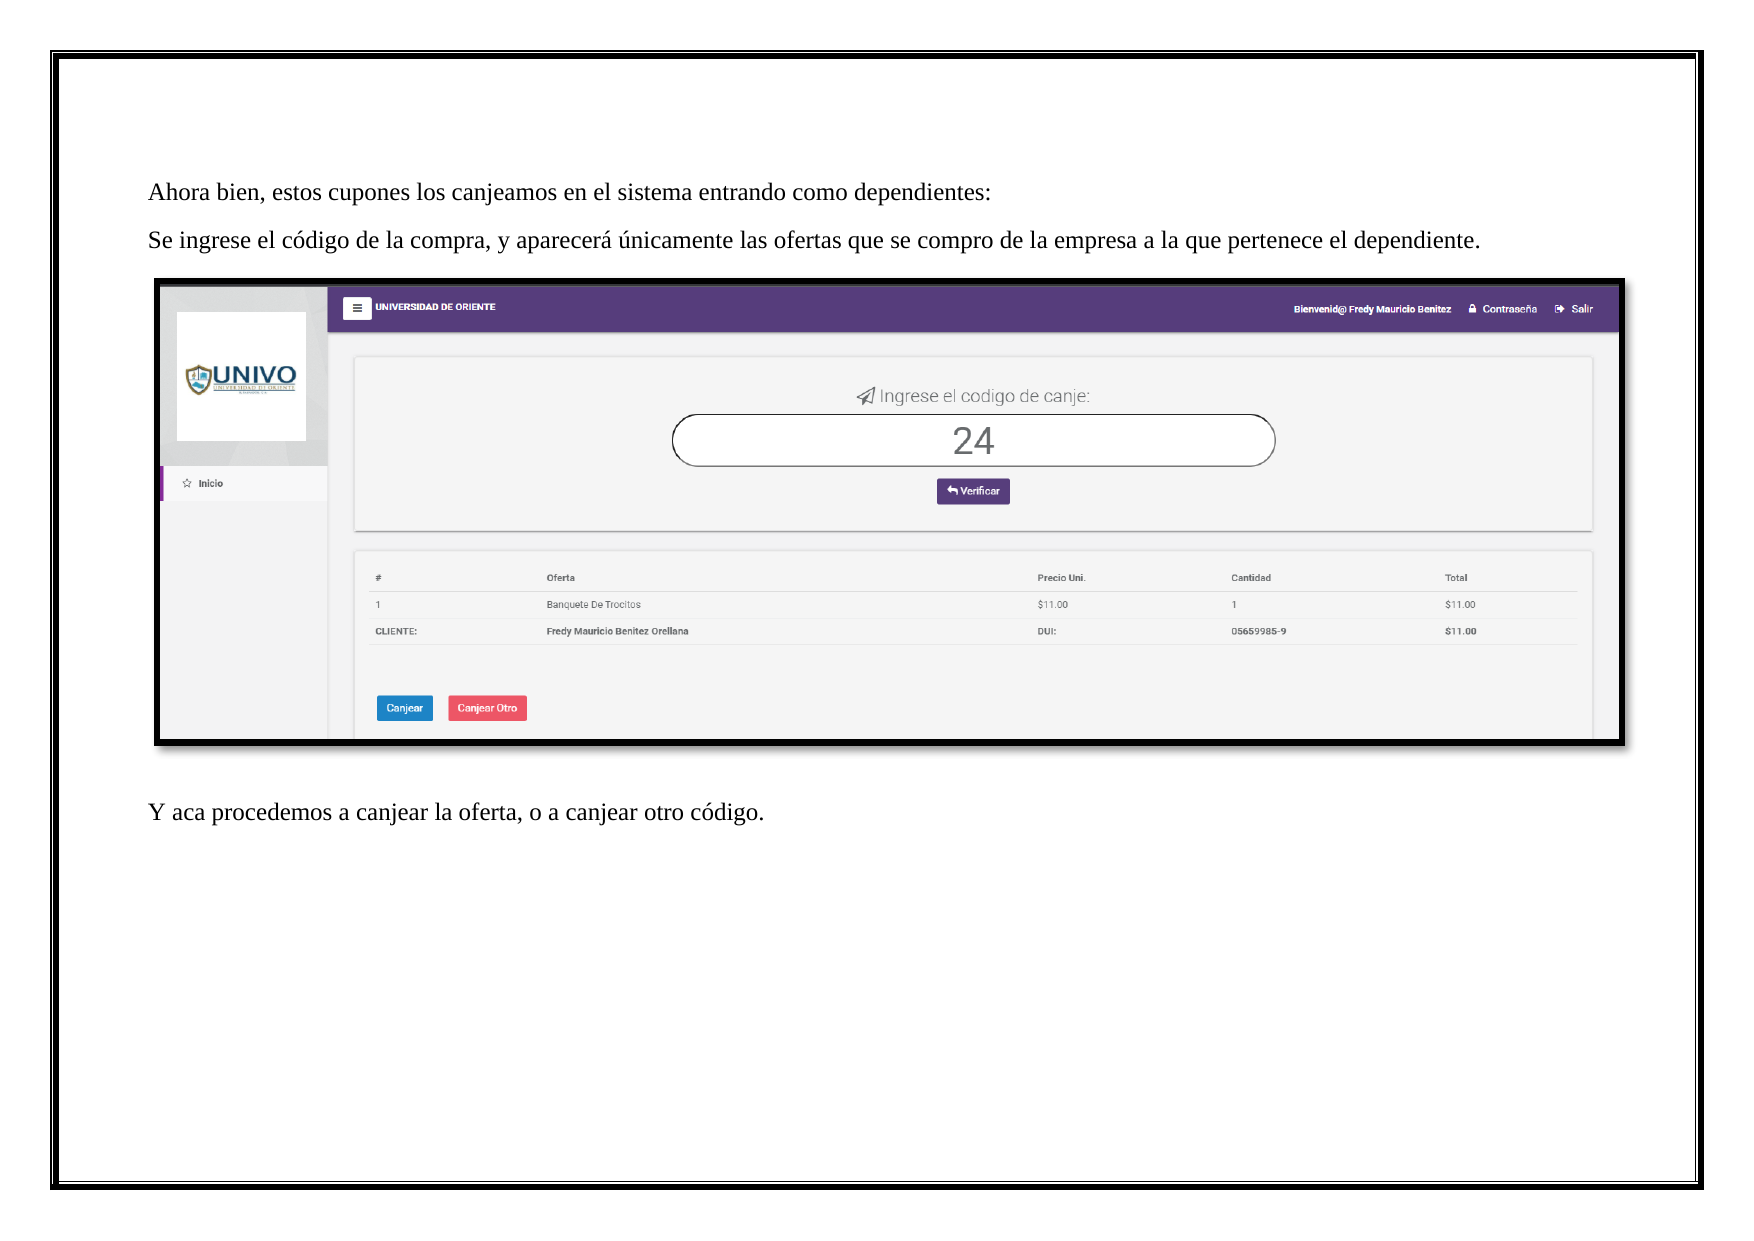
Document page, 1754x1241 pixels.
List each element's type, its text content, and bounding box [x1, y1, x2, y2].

text Se ingrese el código de la compra, y aparecerá únicamente las ofertas que se compro de la empresa a la que pertenece el dependiente. [148, 225, 1606, 253]
picture [160, 284, 1619, 739]
text Ahora bien, estos cupones los canjeamos en el sistema entrando como dependientes: [148, 177, 1606, 206]
text Y aca procedemos a canjear la oferta, o a canjear otro código. [148, 797, 1606, 826]
